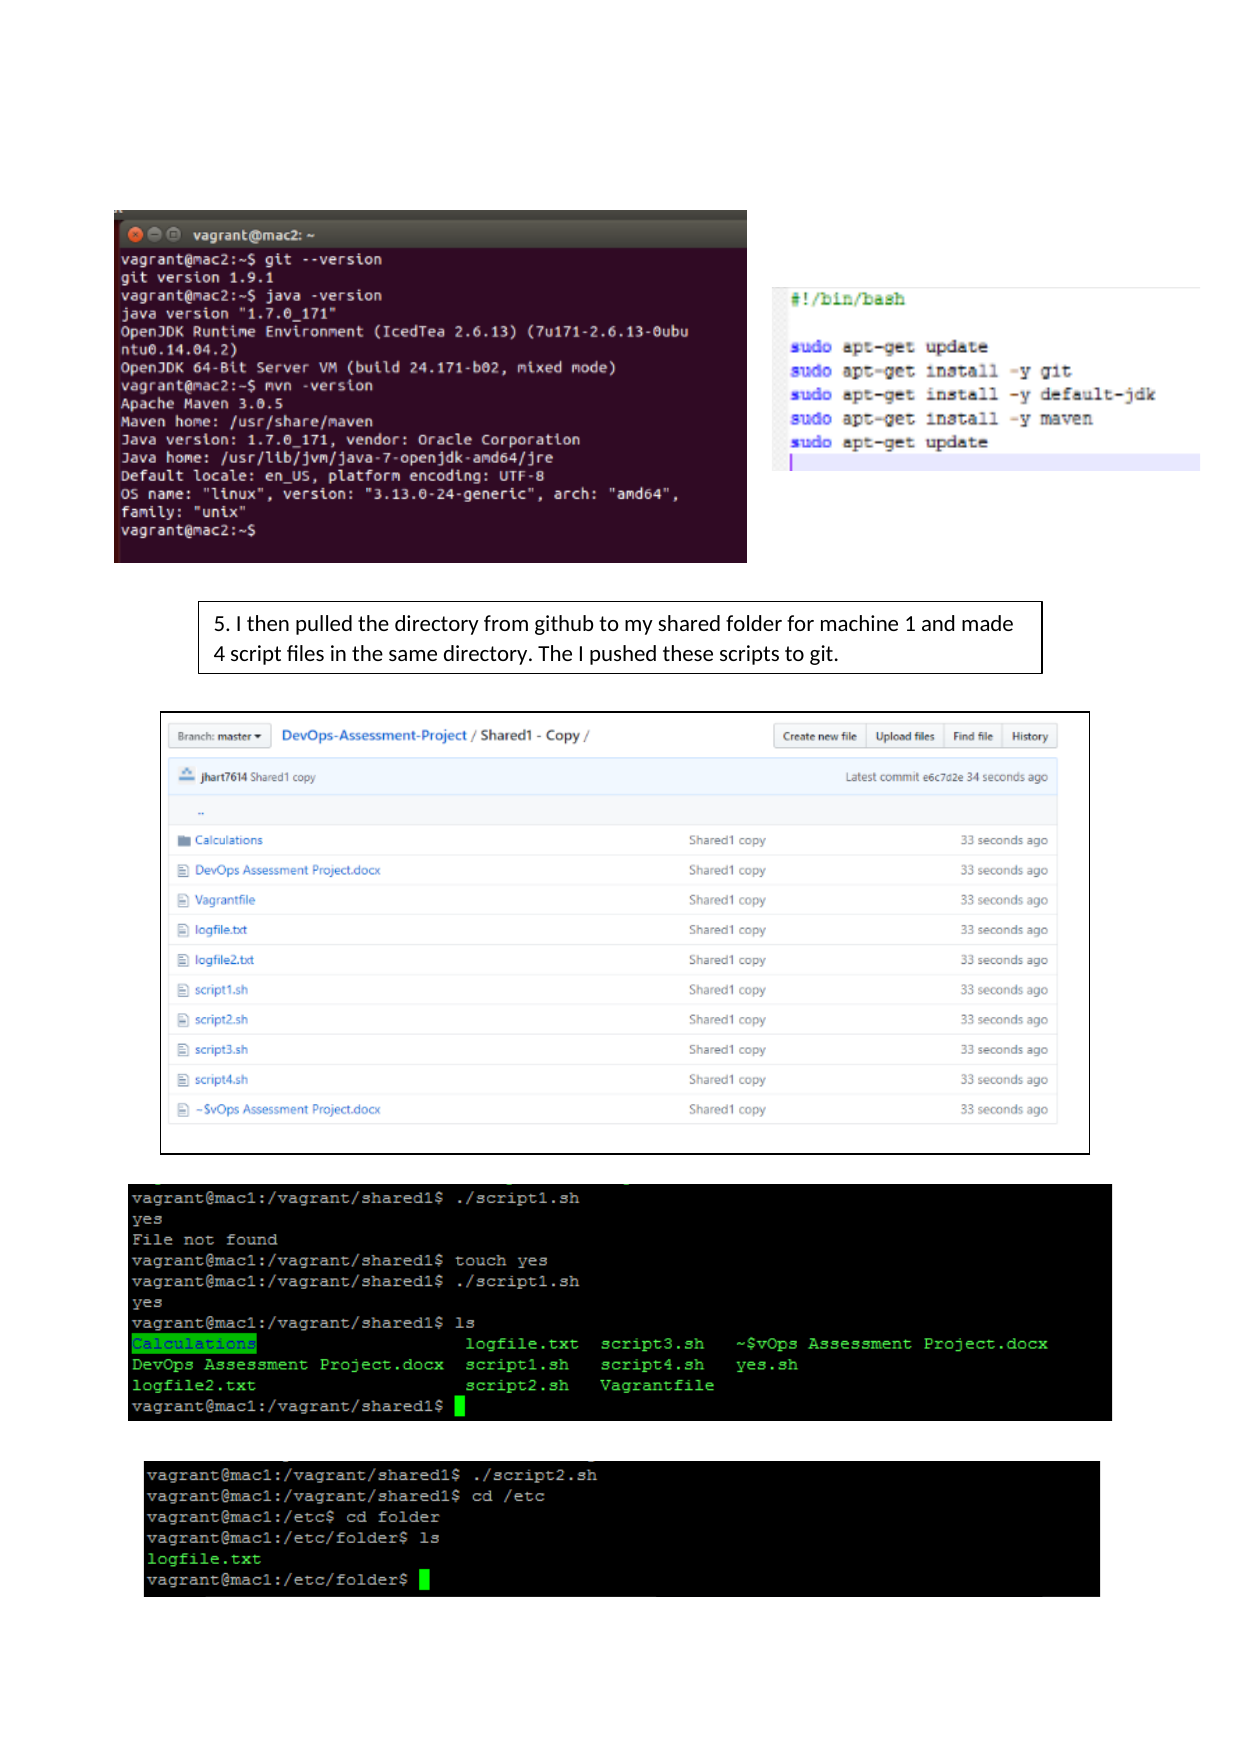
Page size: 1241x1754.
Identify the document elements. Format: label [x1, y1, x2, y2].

picture [143, 1461, 1101, 1597]
picture [128, 1184, 1113, 1421]
picture [771, 287, 1200, 471]
picture [114, 210, 747, 563]
picture [161, 713, 1089, 1153]
